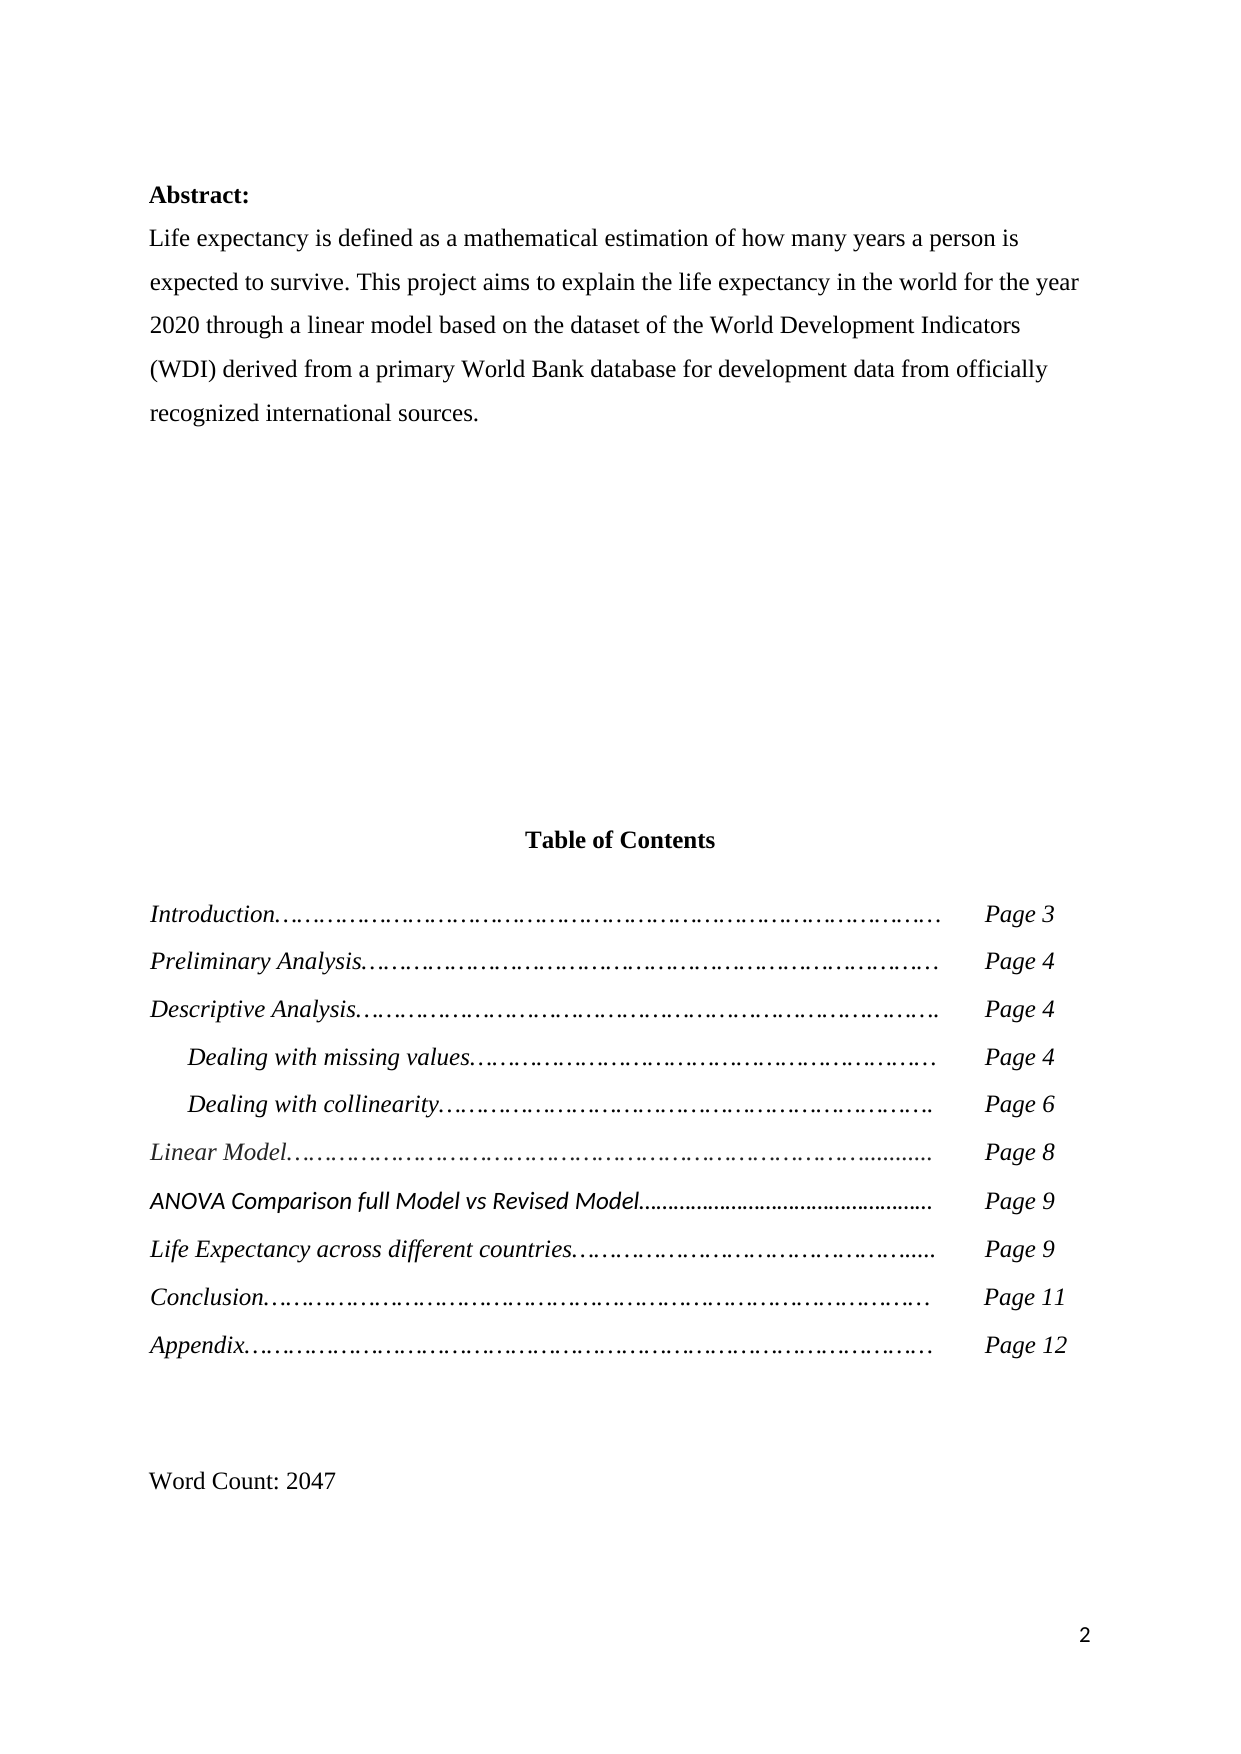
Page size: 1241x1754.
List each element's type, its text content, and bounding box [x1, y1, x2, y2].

text Dealing with missing values……………………………………………………… Page 4 [150, 1042, 1178, 1071]
text Introduction……………………………………………………………………………… Page 3 [150, 899, 1178, 927]
text Life expectancy is defined as a mathematical estimation of how many years a person is expected to survive. This project aims to explain the life expectancy in the world for the year 2020 through a linear model based on the dataset of the World Development Indicators (WDI) derived from a primary World Bank database for development data from officially recognized international sources. [148, 223, 1091, 426]
text Dealing with collinearity…………………………………………………………. Page 6 [150, 1089, 1178, 1118]
text Appendix………………………………………………………………………………… Page 12 [150, 1330, 1178, 1359]
text Abstract: [148, 180, 1178, 209]
text Descriptive Analysis……………………………………………………………………. Page 4 [150, 994, 1178, 1023]
text Preliminary Analysis…………………………………………………………………… Page 4 [150, 946, 1178, 975]
text Word Count: 2047 [148, 1466, 1091, 1495]
text ANOVA Comparison full Model vs Revised Model…………………………………………… Page 9 [150, 1185, 1178, 1215]
text Life Expectancy across different countries………………………………………..... Page 9 [150, 1234, 1178, 1263]
text Conclusion……………………………………………………………………………… Page 11 [150, 1282, 1178, 1311]
text Table of Contents [150, 825, 1090, 854]
text Linear Model……………………………………………………………………........... Page 8 [150, 1137, 1178, 1166]
